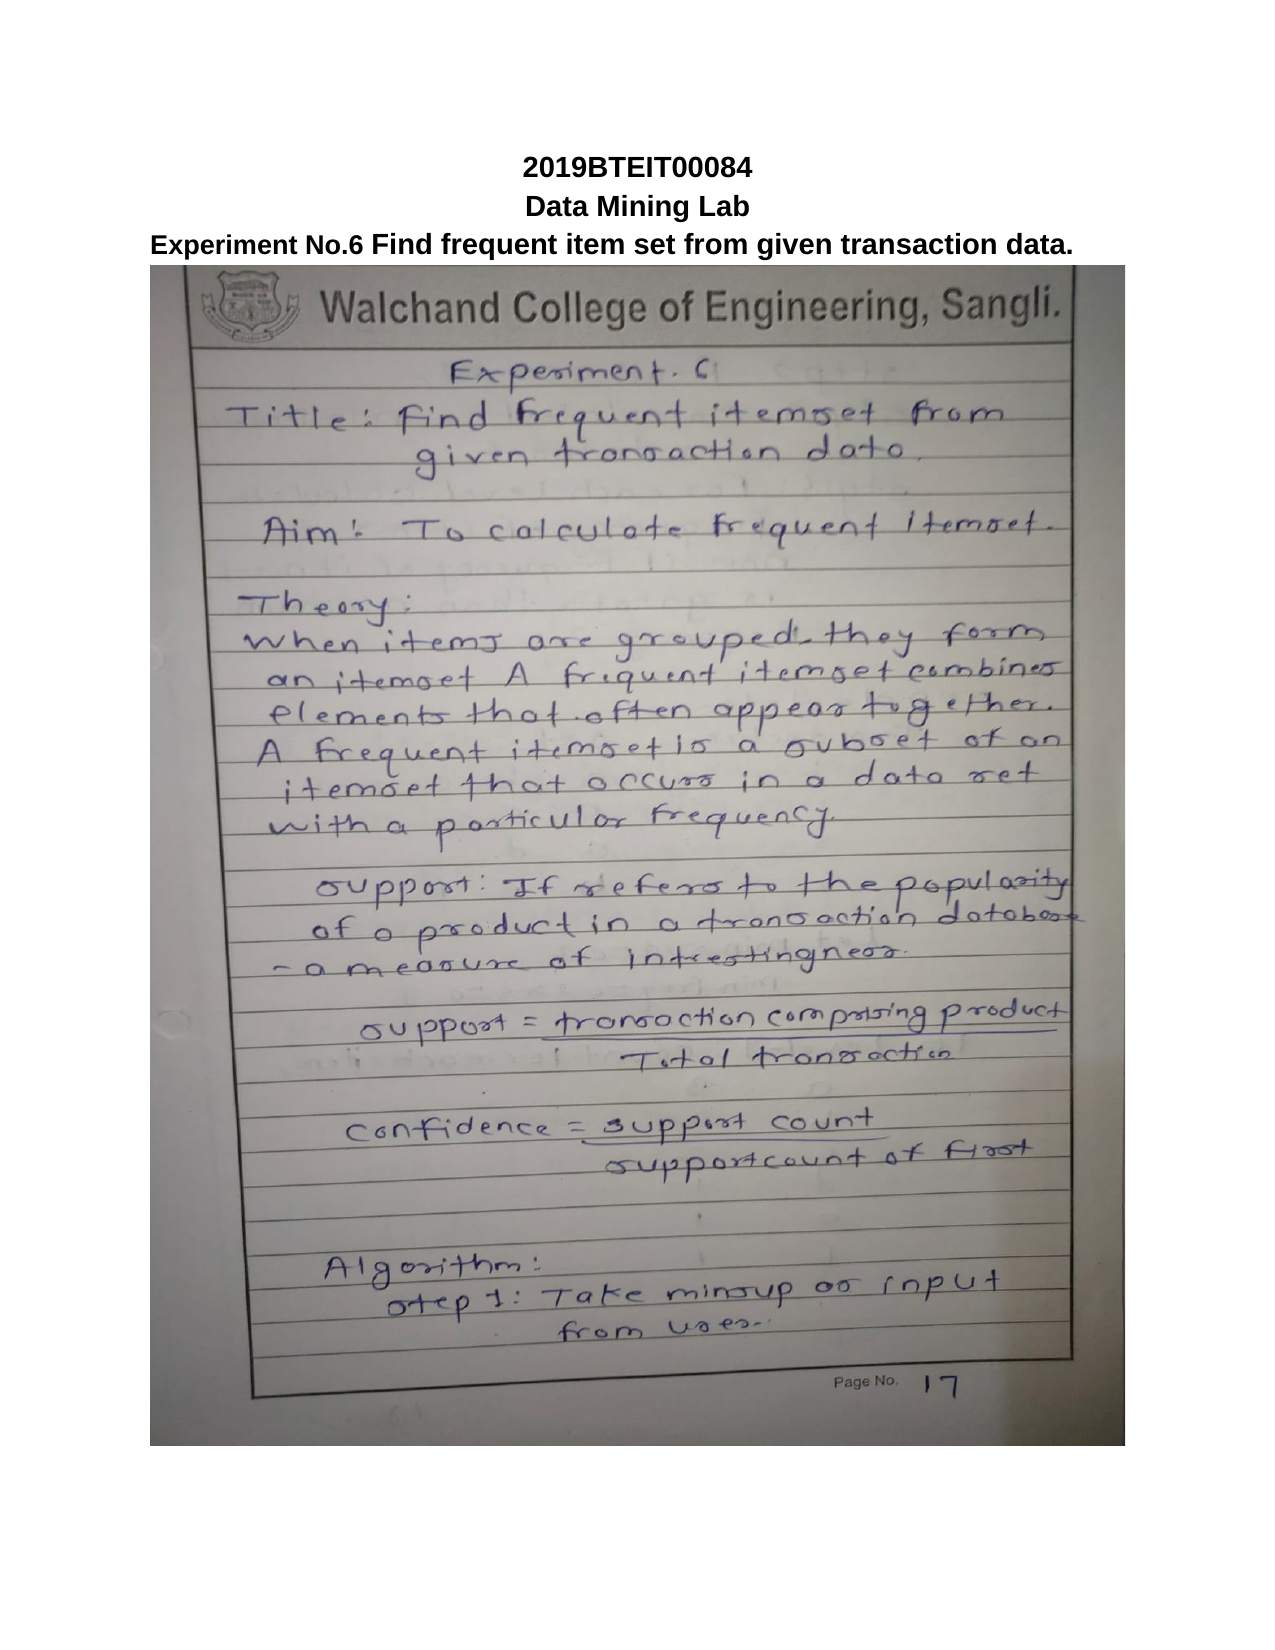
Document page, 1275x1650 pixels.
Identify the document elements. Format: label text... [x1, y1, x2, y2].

text Experiment No.6 Find frequent item set from given transaction data. [150, 227, 1125, 261]
text Data Mining Lab [150, 188, 1125, 222]
text 2019BTEIT00084 [150, 150, 1125, 183]
picture [150, 265, 1125, 1446]
